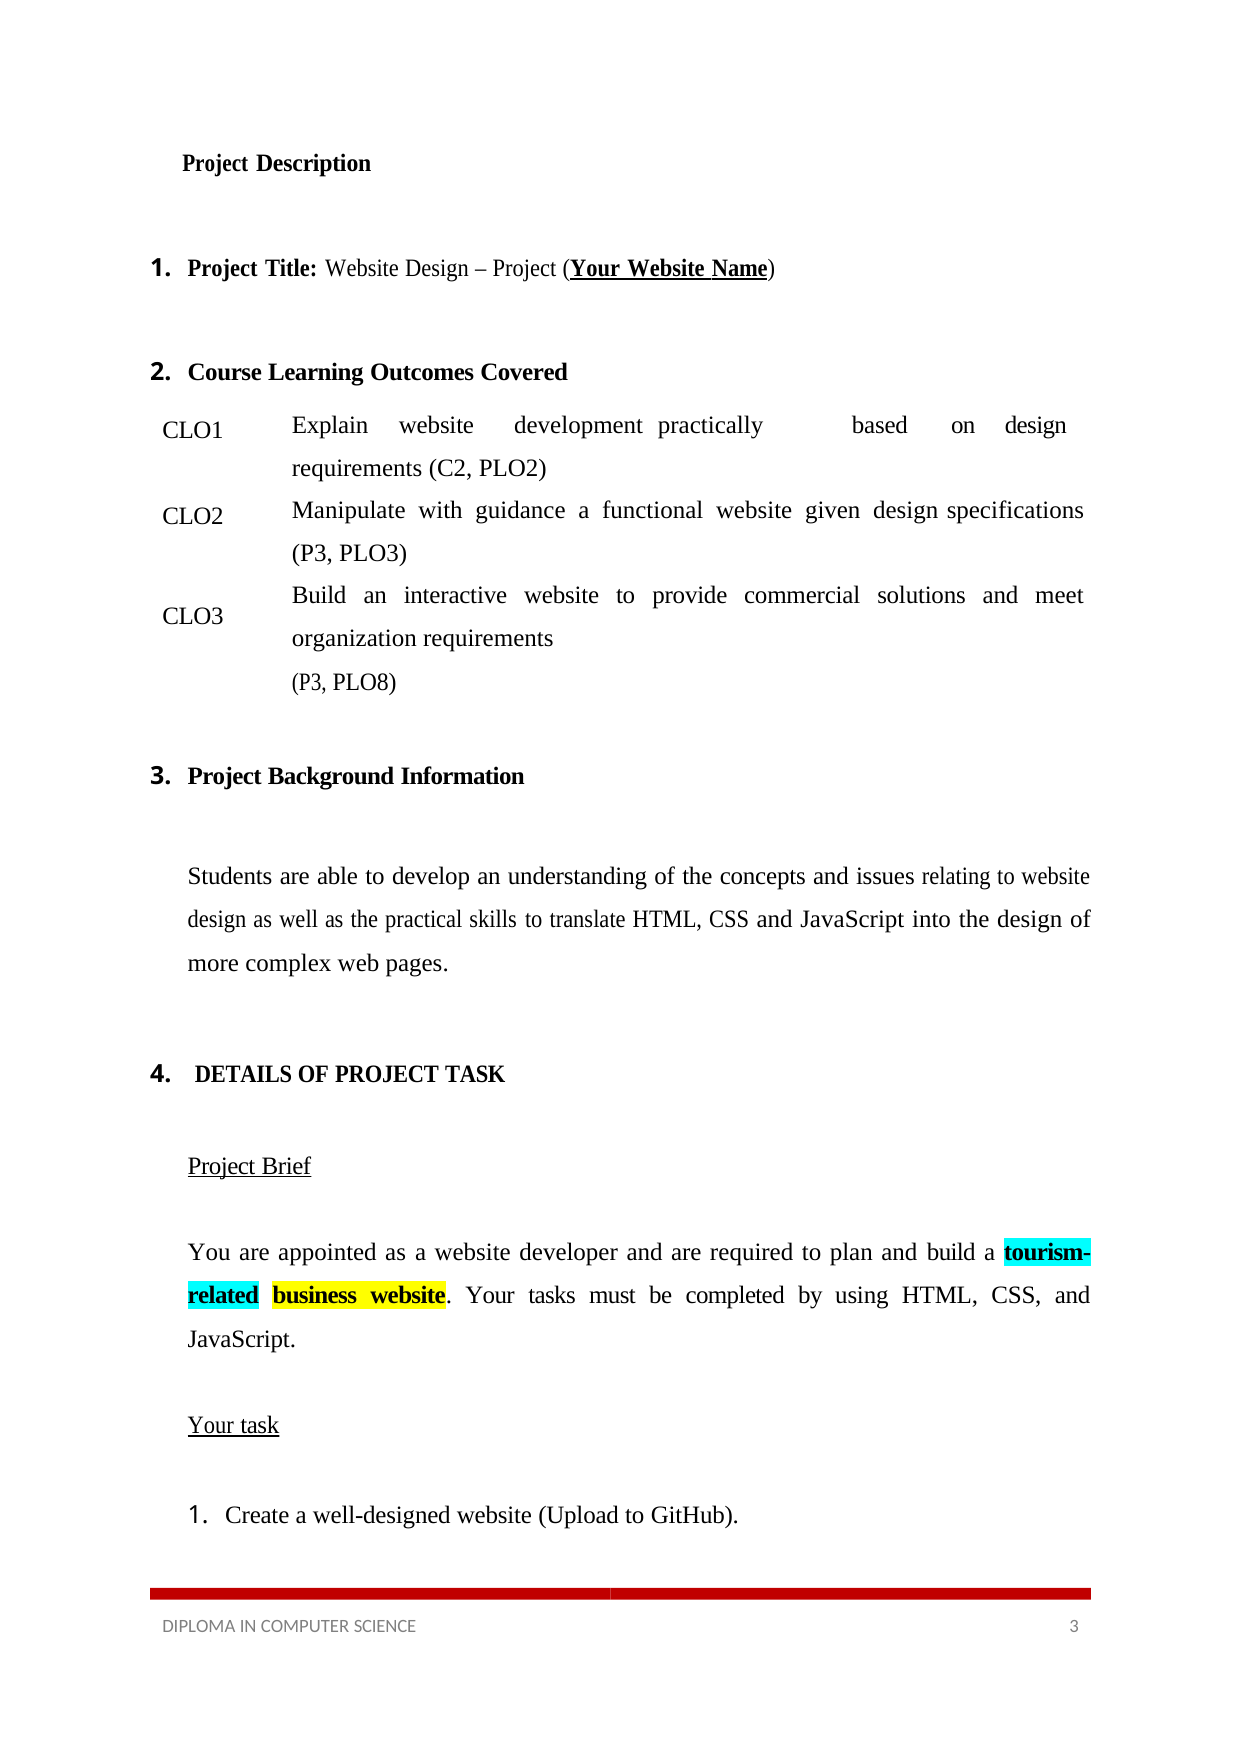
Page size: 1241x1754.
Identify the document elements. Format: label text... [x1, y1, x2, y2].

list Create a well-designed website (Upload to GitHub). [187, 1497, 1103, 1531]
subtitle Course Learning Outcomes Covered [150, 354, 1103, 388]
table_cell CLO2 [157, 495, 261, 580]
table_cell Build an interactive website to provide commercial solutions and meet organization requirements (P3, PLO8) [261, 580, 1090, 709]
text Students are able to develop an understanding of the concepts and issues relating to website design as well as the practical skills to translate HTML, CSS and JavaScript into the design of more complex web pages. [187, 861, 1091, 976]
subtitle DETAILS OF PROJECT TASK [150, 1056, 1103, 1090]
list Project Background Information [150, 757, 1103, 791]
text Project Brief [187, 1151, 1103, 1179]
text You are appointed as a website developer and are required to plan and build a tourism-related business website. Your tasks must be completed by using HTML, CSS, and JavaScript. [187, 1237, 1091, 1352]
table_cell Manipulate with guidance a functional website given design specifications (P3, PLO3) [261, 495, 1090, 580]
list Project Title: Website Design – Project (Your Website Name) [150, 250, 1103, 284]
table_header Explain website development practically based on design requirements (C2, PLO2) [261, 410, 1090, 495]
subtitle Project Description [182, 148, 1085, 177]
table_header CLO1 [157, 410, 261, 495]
table_cell CLO3 [157, 580, 261, 709]
text Your task [187, 1410, 1103, 1439]
